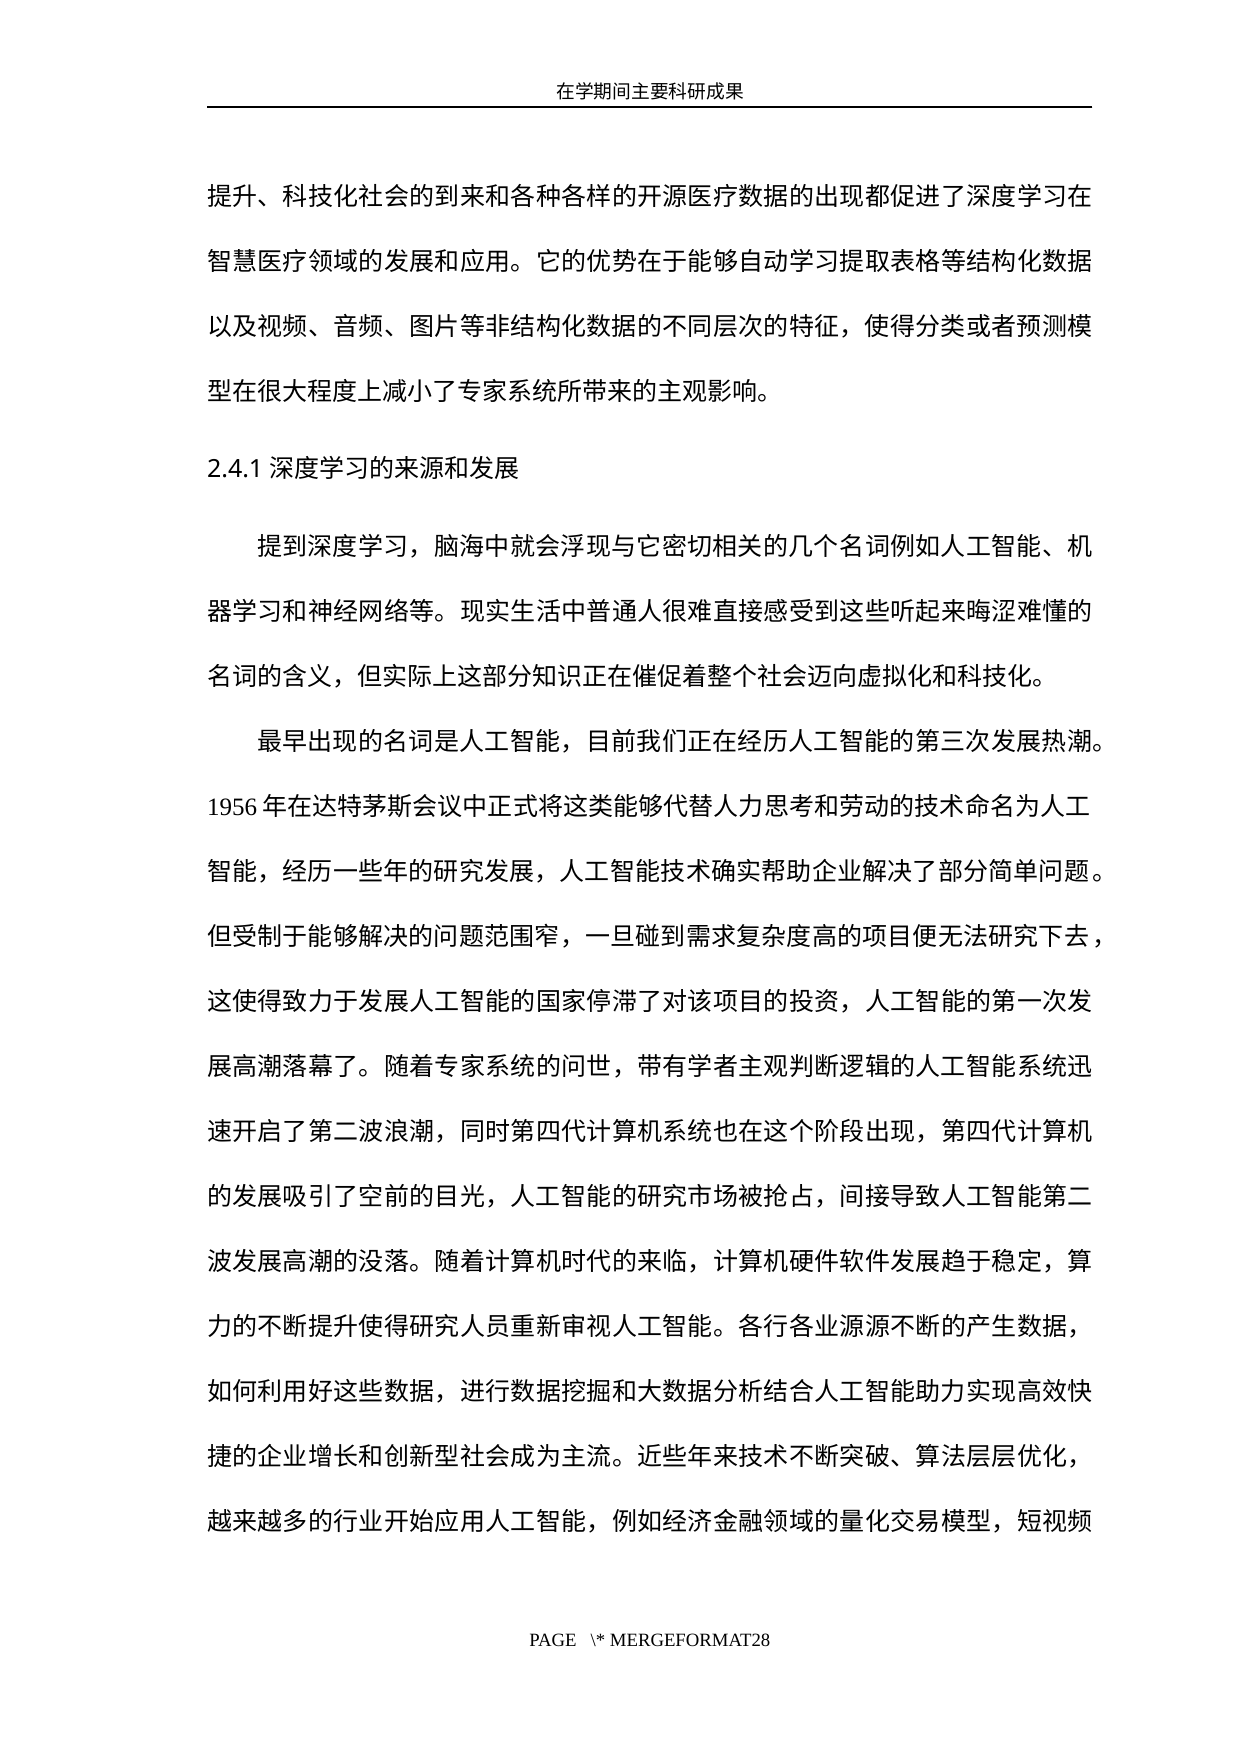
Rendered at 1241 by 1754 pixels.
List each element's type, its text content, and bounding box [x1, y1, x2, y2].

text 提到深度学习，脑海中就会浮现与它密切相关的几个名词例如人工智能、机器学习和神经网络等。现实生活中普通人很难直接感受到这些听起来晦涩难懂的名词的含义，但实际上这部分知识正在催促着整个社会迈向虚拟化和科技化。 [207, 512, 1092, 707]
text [207, 707, 1092, 1552]
subtitle 2.4.1 深度学习的来源和发展 [207, 434, 1092, 499]
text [207, 162, 1092, 422]
